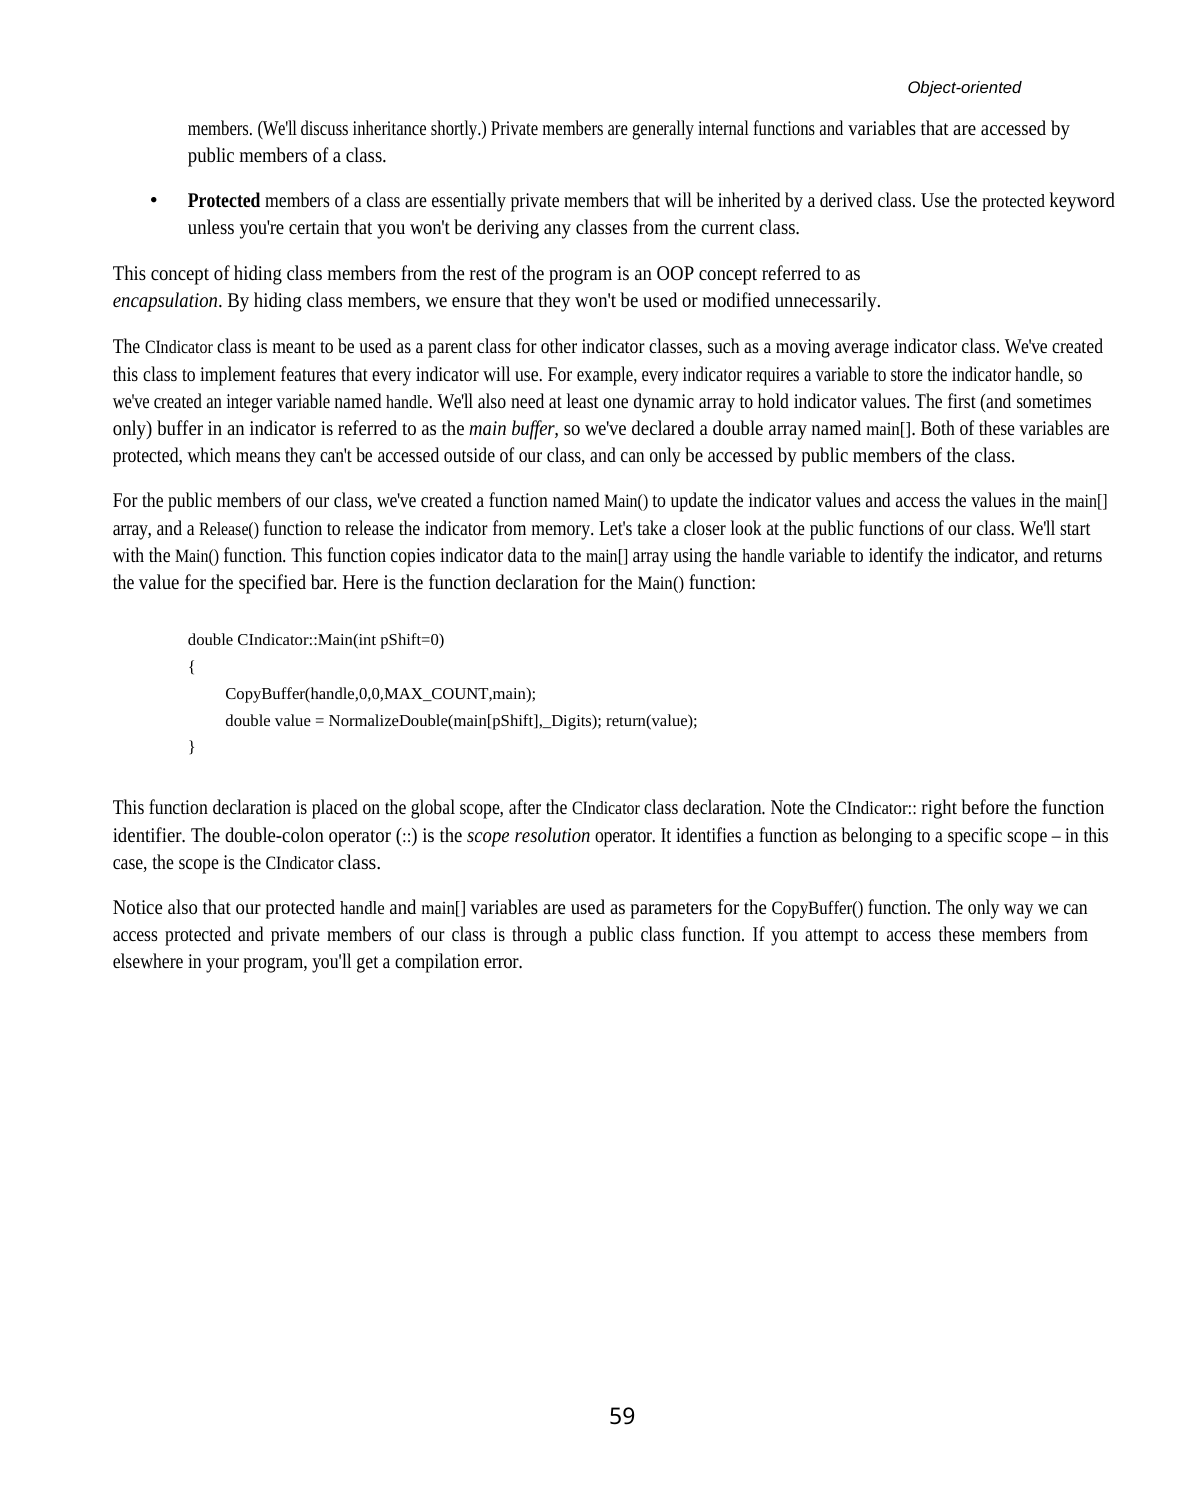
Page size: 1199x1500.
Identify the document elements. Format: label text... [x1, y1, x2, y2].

text Notice also that our protected handle and main[] variables are used as parameters for the CopyBuffer() function. The only way we can access protected and private members of our class is through a public class function. If you attempt to access these members from elsewhere in your program, you'll get a compilation error. [113, 895, 1089, 973]
text This function declaration is placed on the global scope, after the CIndicator class declaration. Note the CIndicator:: right before the function identifier. The double-colon operator (::) is the scope resolution operator. It identifies a function as belonging to a specific scope – in this case, the scope is the CIndicator class. [113, 795, 1122, 874]
text double CIndicator::Main(int pShift=0) [188, 630, 1199, 649]
text For the public members of our class, we've created a function named Main() to update the indicator values and access the values in the main[] array, and a Release() function to release the indicator from memory. Let's take a closer look at the public functions of our class. We'll start with the Main() function. This function copies indicator data to the main[] array using the handle variable to identify the indicator, and returns the value for the specified bar. Here is the function declaration for the Main() function: [113, 488, 1122, 594]
text This concept of hiding class members from the rest of the program is an OOP concept referred to as [113, 261, 1199, 285]
text } [188, 737, 1199, 756]
text CopyBuffer(handle,0,0,MAX_COUNT,main); [225, 684, 1199, 703]
text double value = NormalizeDouble(main[pShift],_Digits); return(value); [225, 711, 756, 730]
text members. (We'll discuss inheritance shortly.) Private members are generally internal functions and variables that are accessed by public members of a class. [188, 116, 1087, 167]
list Protected members of a class are essentially private members that will be inherited by a derived class. Use the protected keyword unless you're certain that you won't be deriving any classes from the current class. [150, 188, 1123, 239]
text encapsulation. By hiding class members, we ensure that they won't be used or modified unnecessarily. [113, 288, 1199, 312]
text The CIndicator class is meant to be used as a parent class for other indicator classes, such as a moving average indicator class. We've created this class to implement features that every indicator will use. For example, every indicator requires a variable to store the indicator handle, so we've created an integer variable named handle. We'll also need at least one dynamic array to hold indicator values. The first (and sometimes only) buffer in an indicator is referred to as the main buffer, so we've declared a double array named main[]. Both of these variables are protected, which means they can't be accessed outside of our class, and can only be accessed by public members of the class. [113, 334, 1122, 467]
text { [188, 657, 1199, 676]
